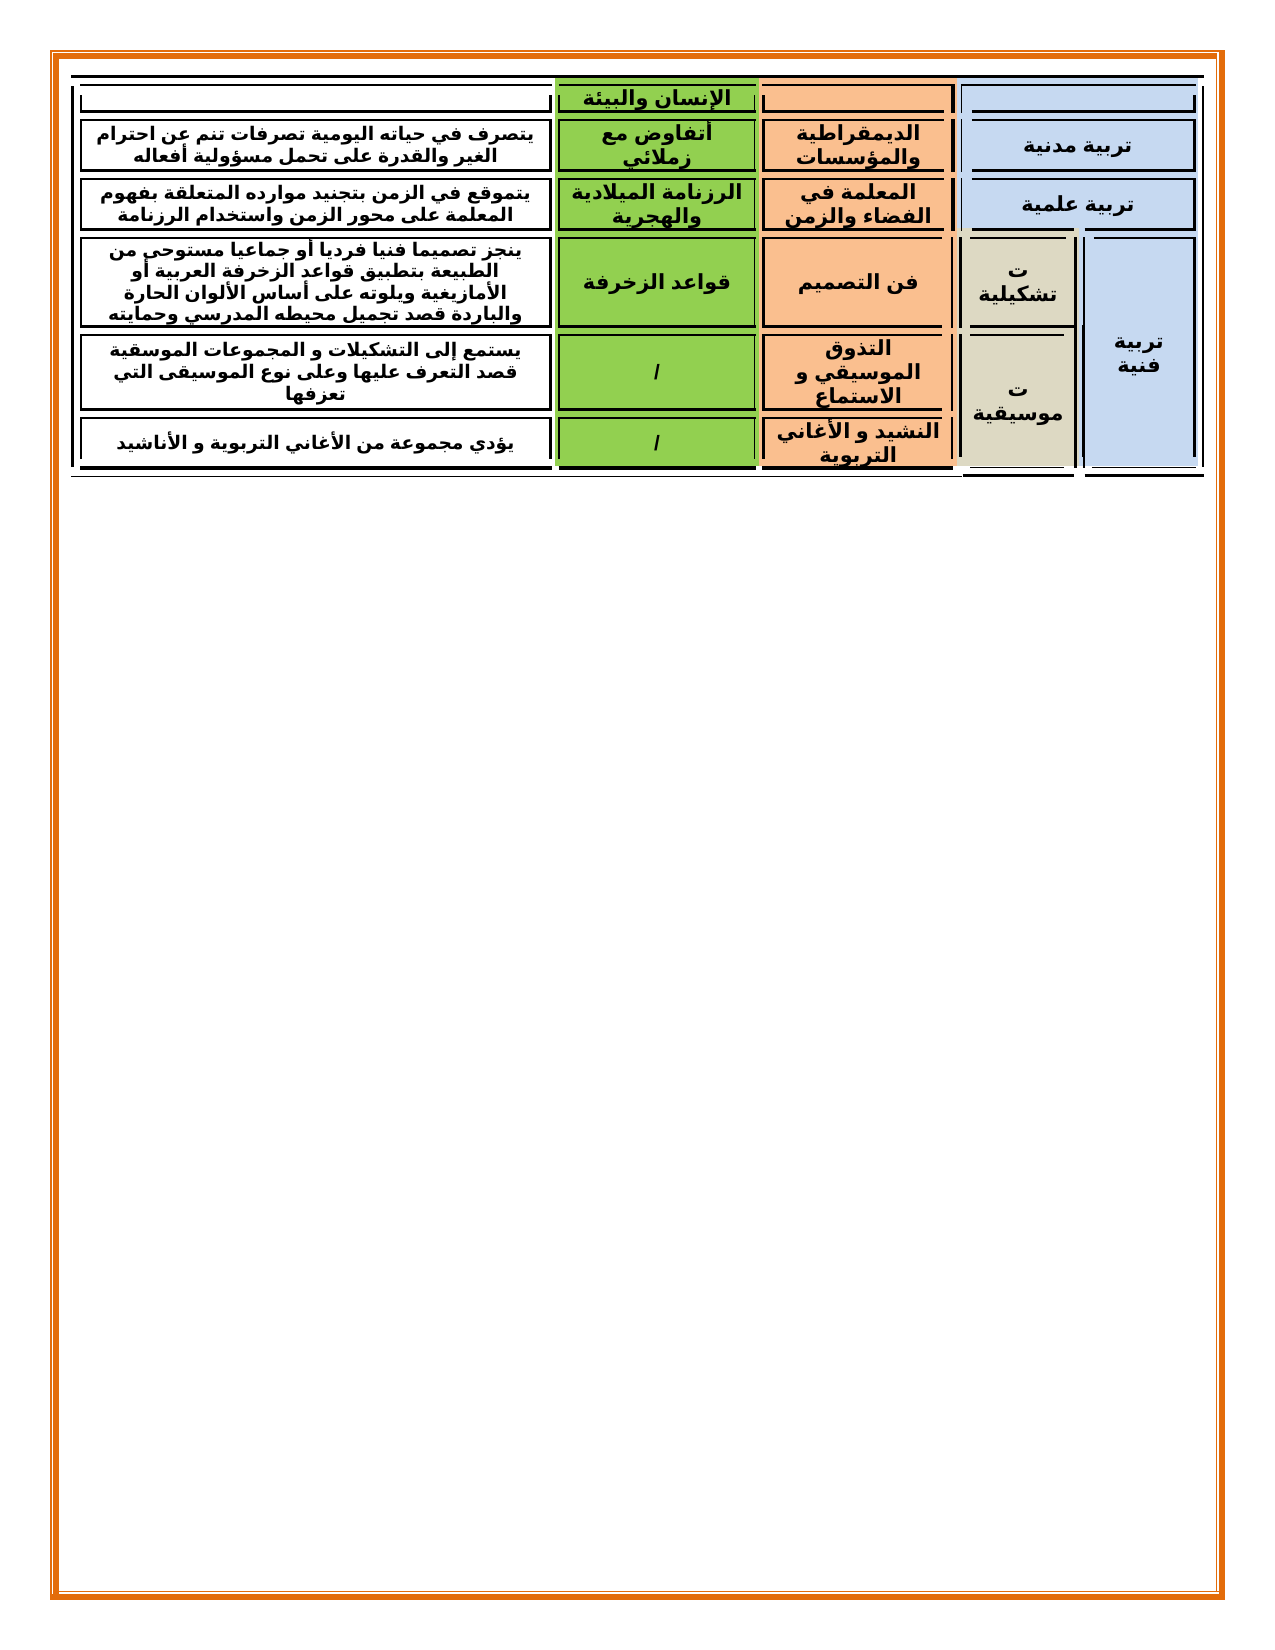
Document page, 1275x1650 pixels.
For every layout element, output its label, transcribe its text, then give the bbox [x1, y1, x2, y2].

table_cell / [555, 408, 759, 466]
table_cell جغرافيا [957, 78, 1198, 110]
table_cell يتصرف في حياته اليومية تصرفات تنم عن احترام الغير والقدرة على تحمل مسؤولية أفعاله [76, 110, 554, 169]
table_cell التذوق الموسيقي و الاستماع [759, 325, 957, 408]
table_cell ينجز تصميما فنيا فرديا أو جماعيا مستوحى من الطبيعة بتطبيق قواعد الزخرفة العربية أو الأمازيغية ويلوته على أساس الألوان الحارة والباردة قصد تجميل محيطه المدرسي وحمايته [76, 228, 554, 325]
table_cell تربية فنية [1079, 228, 1198, 466]
table_cell المعلمة في الفضاء والزمن [759, 169, 957, 228]
table_cell تربية مدنية [957, 110, 1198, 169]
table_cell / [555, 325, 759, 408]
table_cell أتفاوض مع زملائي [555, 110, 759, 169]
table_cell النشيد و الأغاني التربوية [759, 408, 957, 466]
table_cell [555, 78, 759, 110]
table_cell ت تشكيلية [957, 228, 1079, 325]
table_cell الرزنامة الميلادية والهجرية [555, 169, 759, 228]
table_cell ت موسيقية [957, 325, 1074, 466]
table_cell قواعد الزخرفة [555, 228, 759, 325]
table_cell فن التصميم [759, 228, 957, 325]
table_cell يستمع إلى التشكيلات و المجموعات الموسقية قصد التعرف عليها وعلى نوع الموسيقى التي تعزفها [76, 325, 554, 408]
table_cell يتموقع في الزمن بتجنيد موارده المتعلقة بفهوم المعلمة على محور الزمن واستخدام الرزنامة [76, 169, 554, 228]
table_cell يؤدي مجموعة من الأغاني التربوية و الأناشيد [76, 408, 554, 466]
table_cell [76, 78, 554, 110]
table_cell السكان والبيئة [759, 78, 957, 110]
table_cell الديمقراطية والمؤسسات [759, 110, 957, 169]
table_cell تربية علمية [957, 169, 1198, 228]
